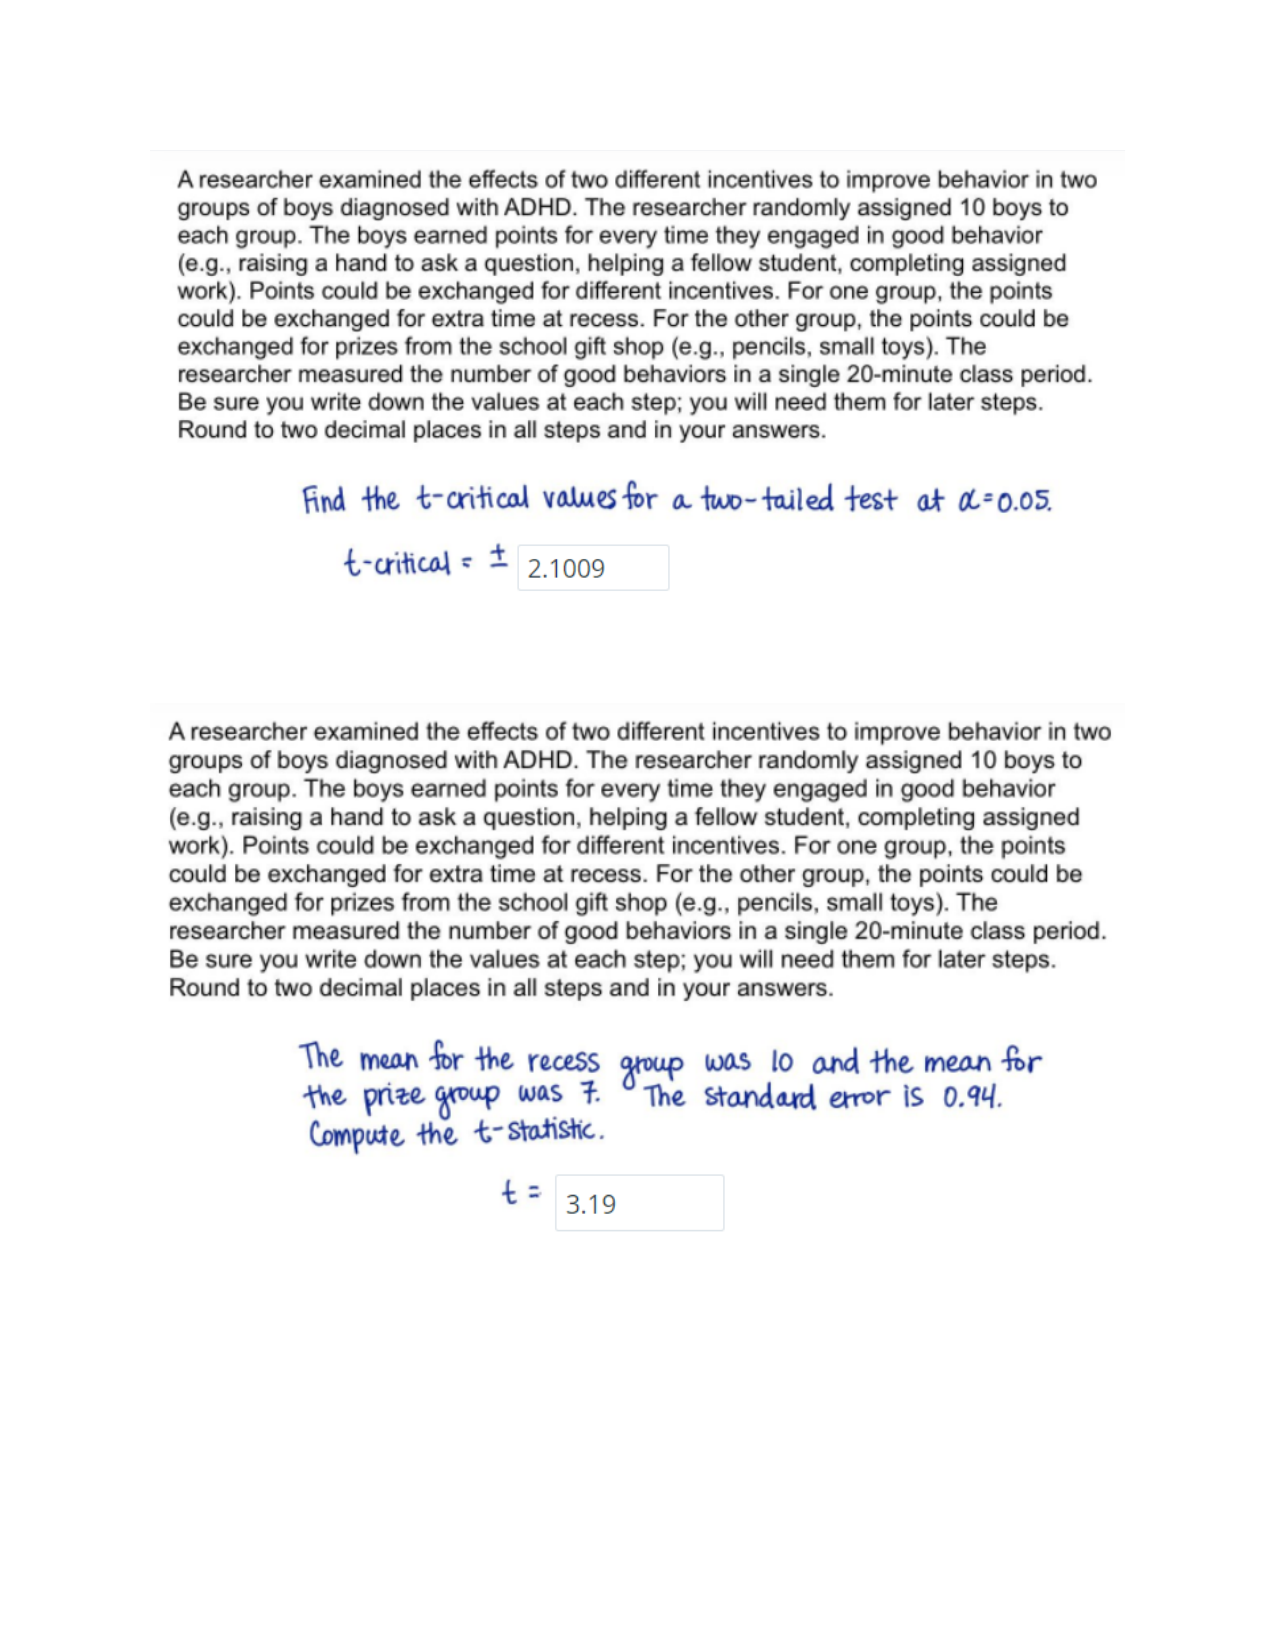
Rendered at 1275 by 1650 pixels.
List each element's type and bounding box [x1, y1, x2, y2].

picture [150, 703, 1125, 1283]
picture [150, 150, 1125, 640]
